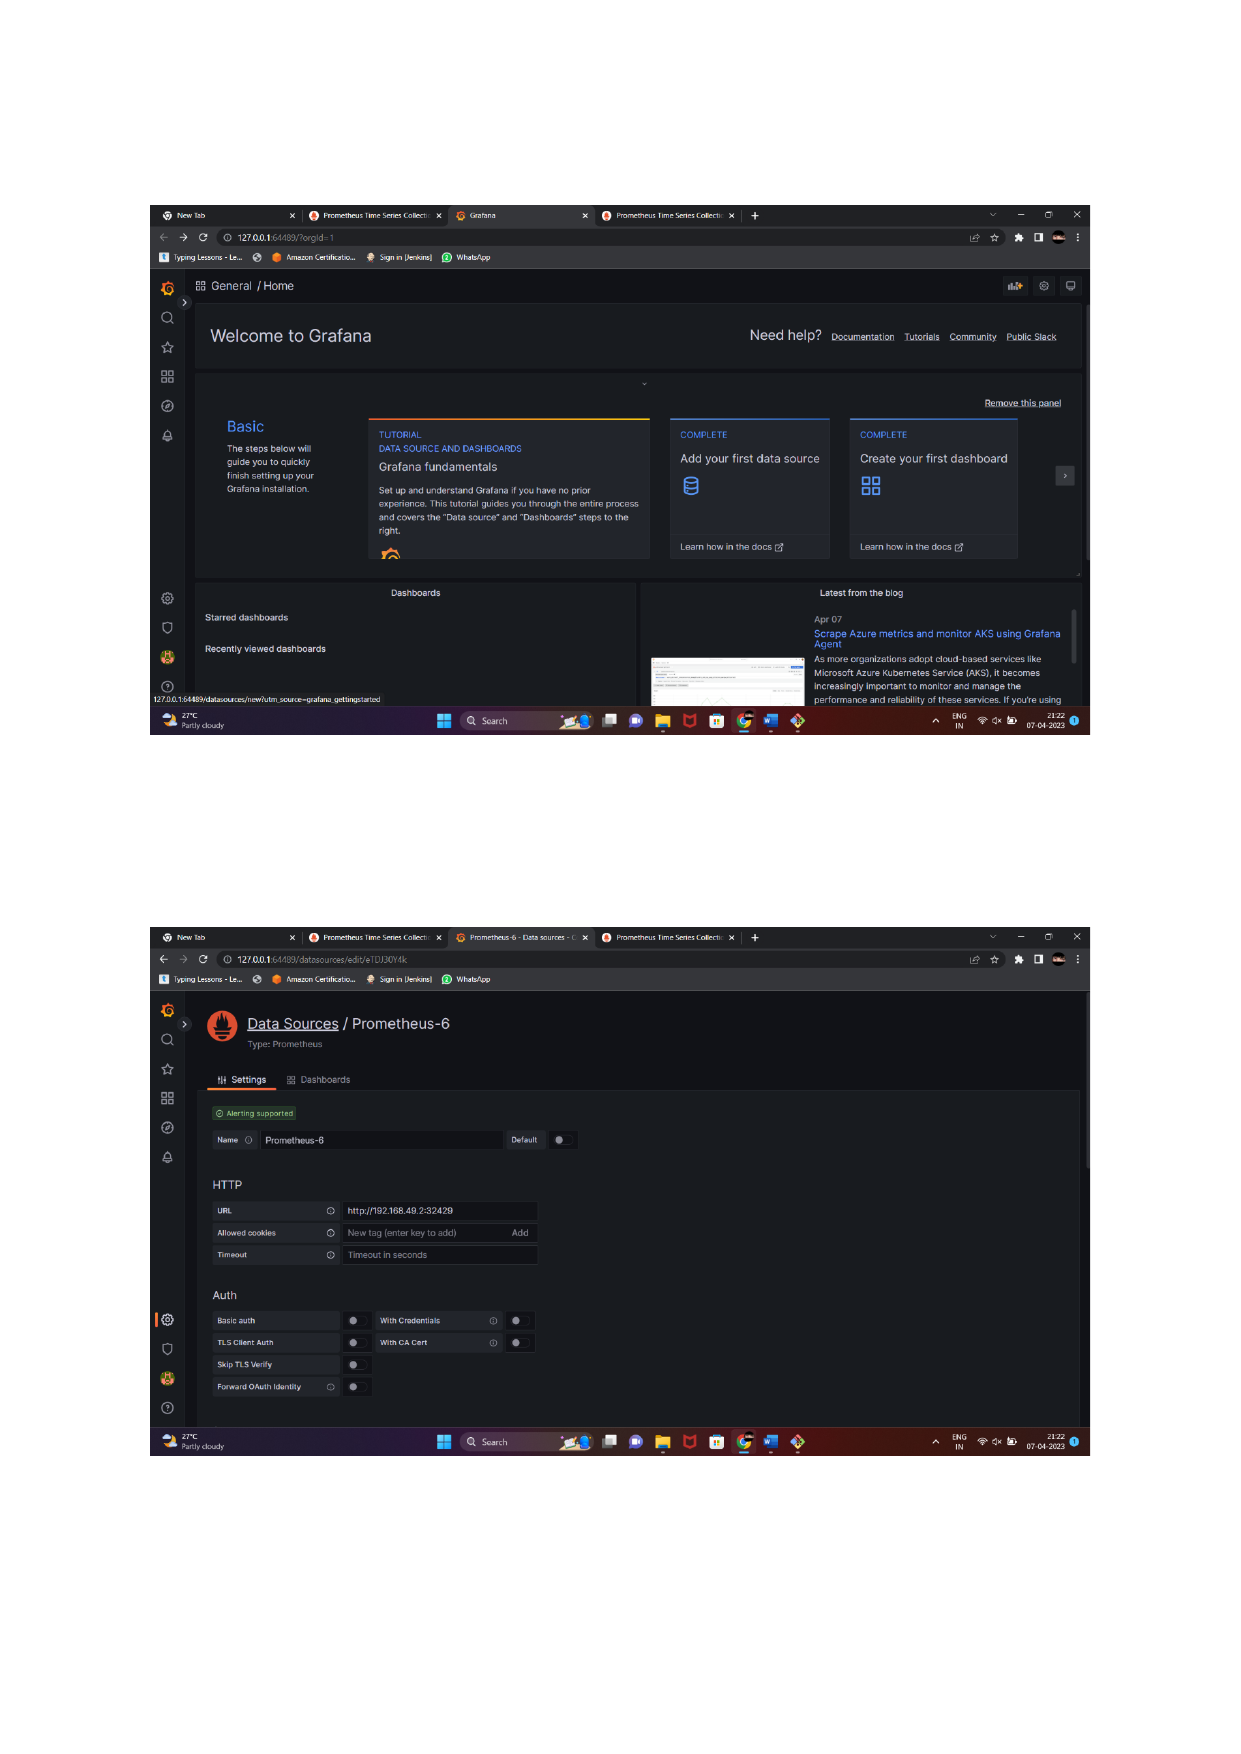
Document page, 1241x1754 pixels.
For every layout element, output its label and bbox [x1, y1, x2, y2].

picture [150, 205, 1091, 735]
picture [150, 927, 1091, 1456]
